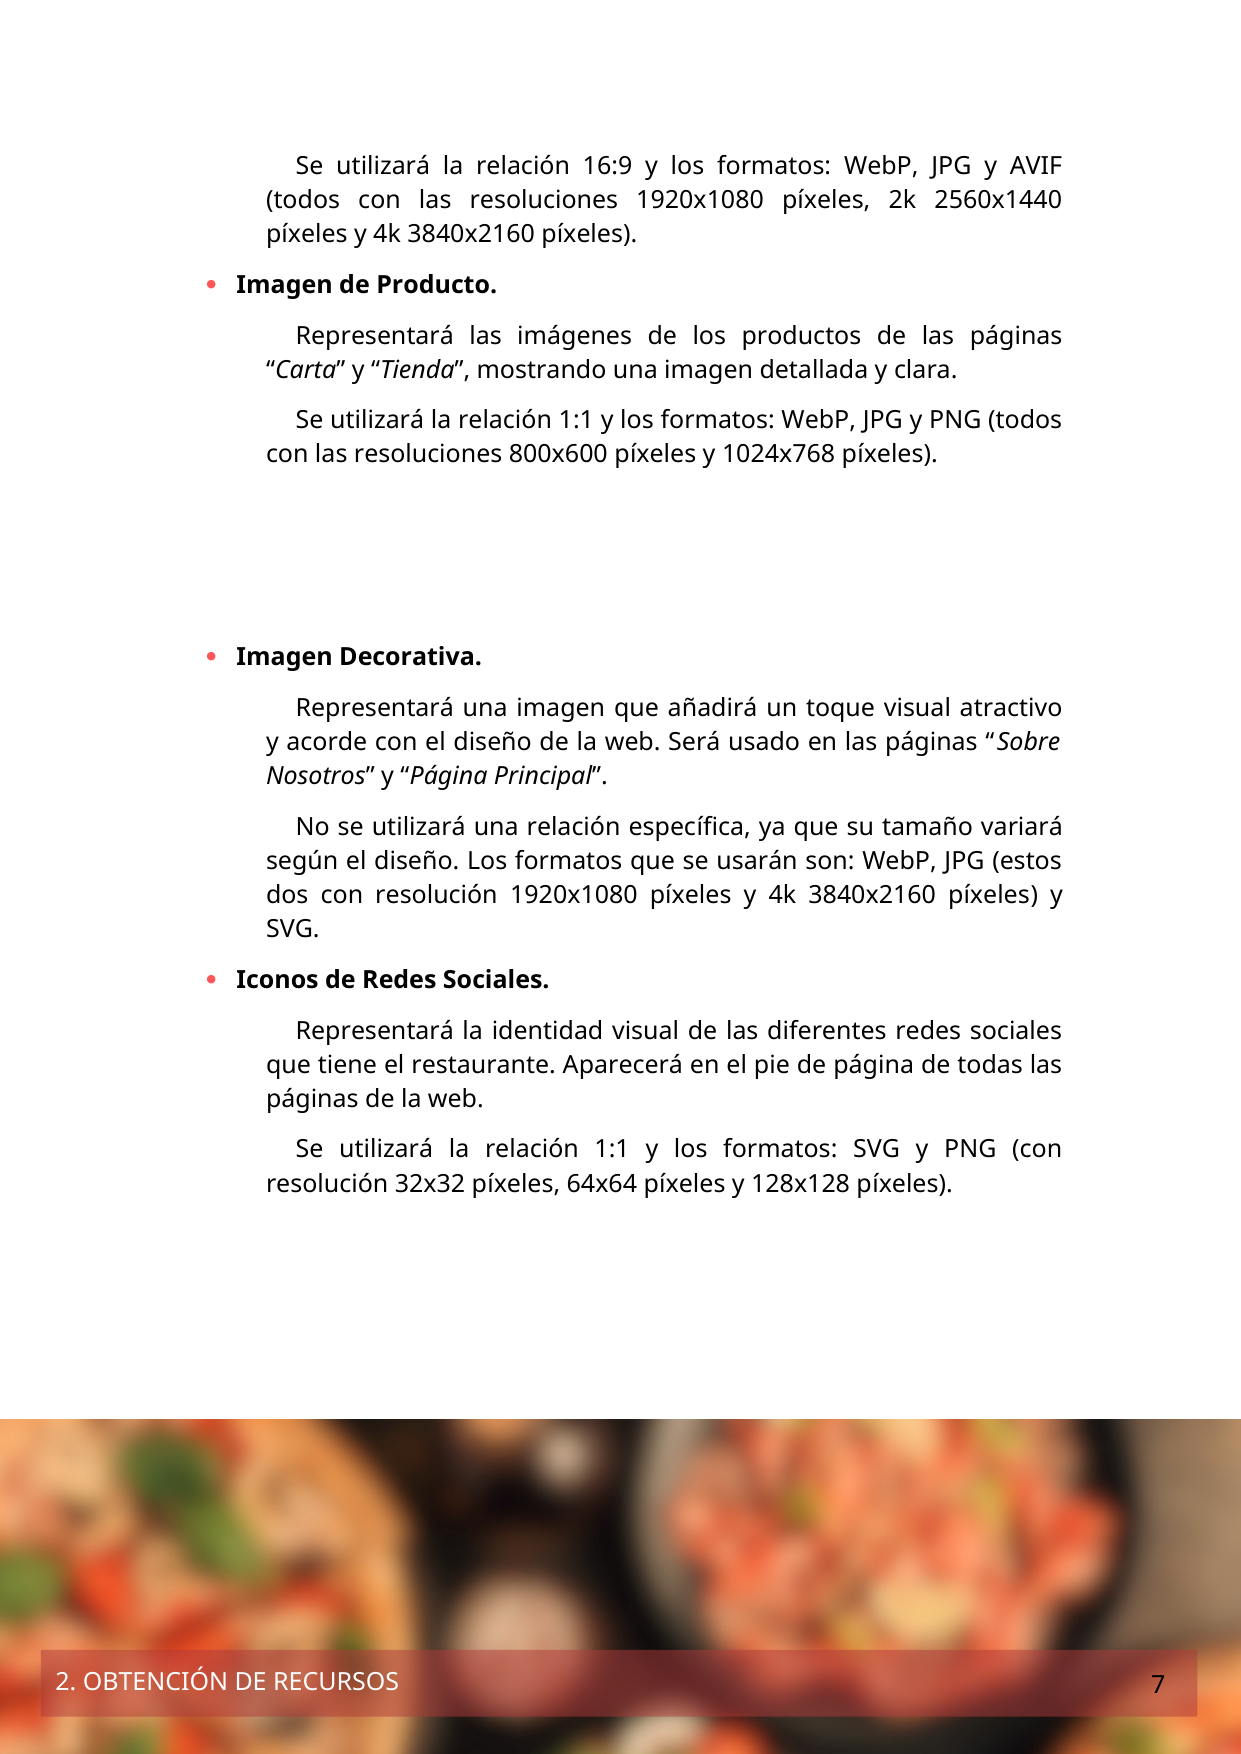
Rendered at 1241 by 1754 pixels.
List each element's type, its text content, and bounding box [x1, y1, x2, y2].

text Representará las imágenes de los productos de las páginas “Carta” y “Tienda”, mostrando una imagen detallada y clara. [266, 317, 1063, 385]
text No se utilizará una relación específica, ya que su tamaño variará según el diseño. Los formatos que se usarán son: WebP, JPG (estos dos con resolución 1920x1080 píxeles y 4k 3840x2160 píxeles) y SVG. [266, 809, 1063, 945]
list Imagen de Producto. [207, 267, 1063, 301]
list Imagen Decorativa. [207, 639, 1063, 673]
text Se utilizará la relación 1:1 y los formatos: WebP, JPG y PNG (todos con las resoluciones 800x600 píxeles y 1024x768 píxeles). [266, 402, 1063, 470]
text Representará la identidad visual de las diferentes redes sociales que tiene el restaurante. Aparecerá en el pie de página de todas las páginas de la web. [266, 1012, 1063, 1114]
list Iconos de Redes Sociales. [207, 962, 1063, 996]
text Se utilizará la relación 1:1 y los formatos: SVG y PNG (con resolución 32x32 píxeles, 64x64 píxeles y 128x128 píxeles). [266, 1131, 1063, 1199]
text Representará una imagen que añadirá un toque visual atractivo y acorde con el diseño de la web. Será usado en las páginas “Sobre Nosotros” y “Página Principal”. [266, 690, 1063, 792]
text Se utilizará la relación 16:9 y los formatos: WebP, JPG y AVIF (todos con las resoluciones 1920x1080 píxeles, 2k 2560x1440 píxeles y 4k 3840x2160 píxeles). [266, 148, 1063, 250]
picture [0, 1419, 1241, 1754]
